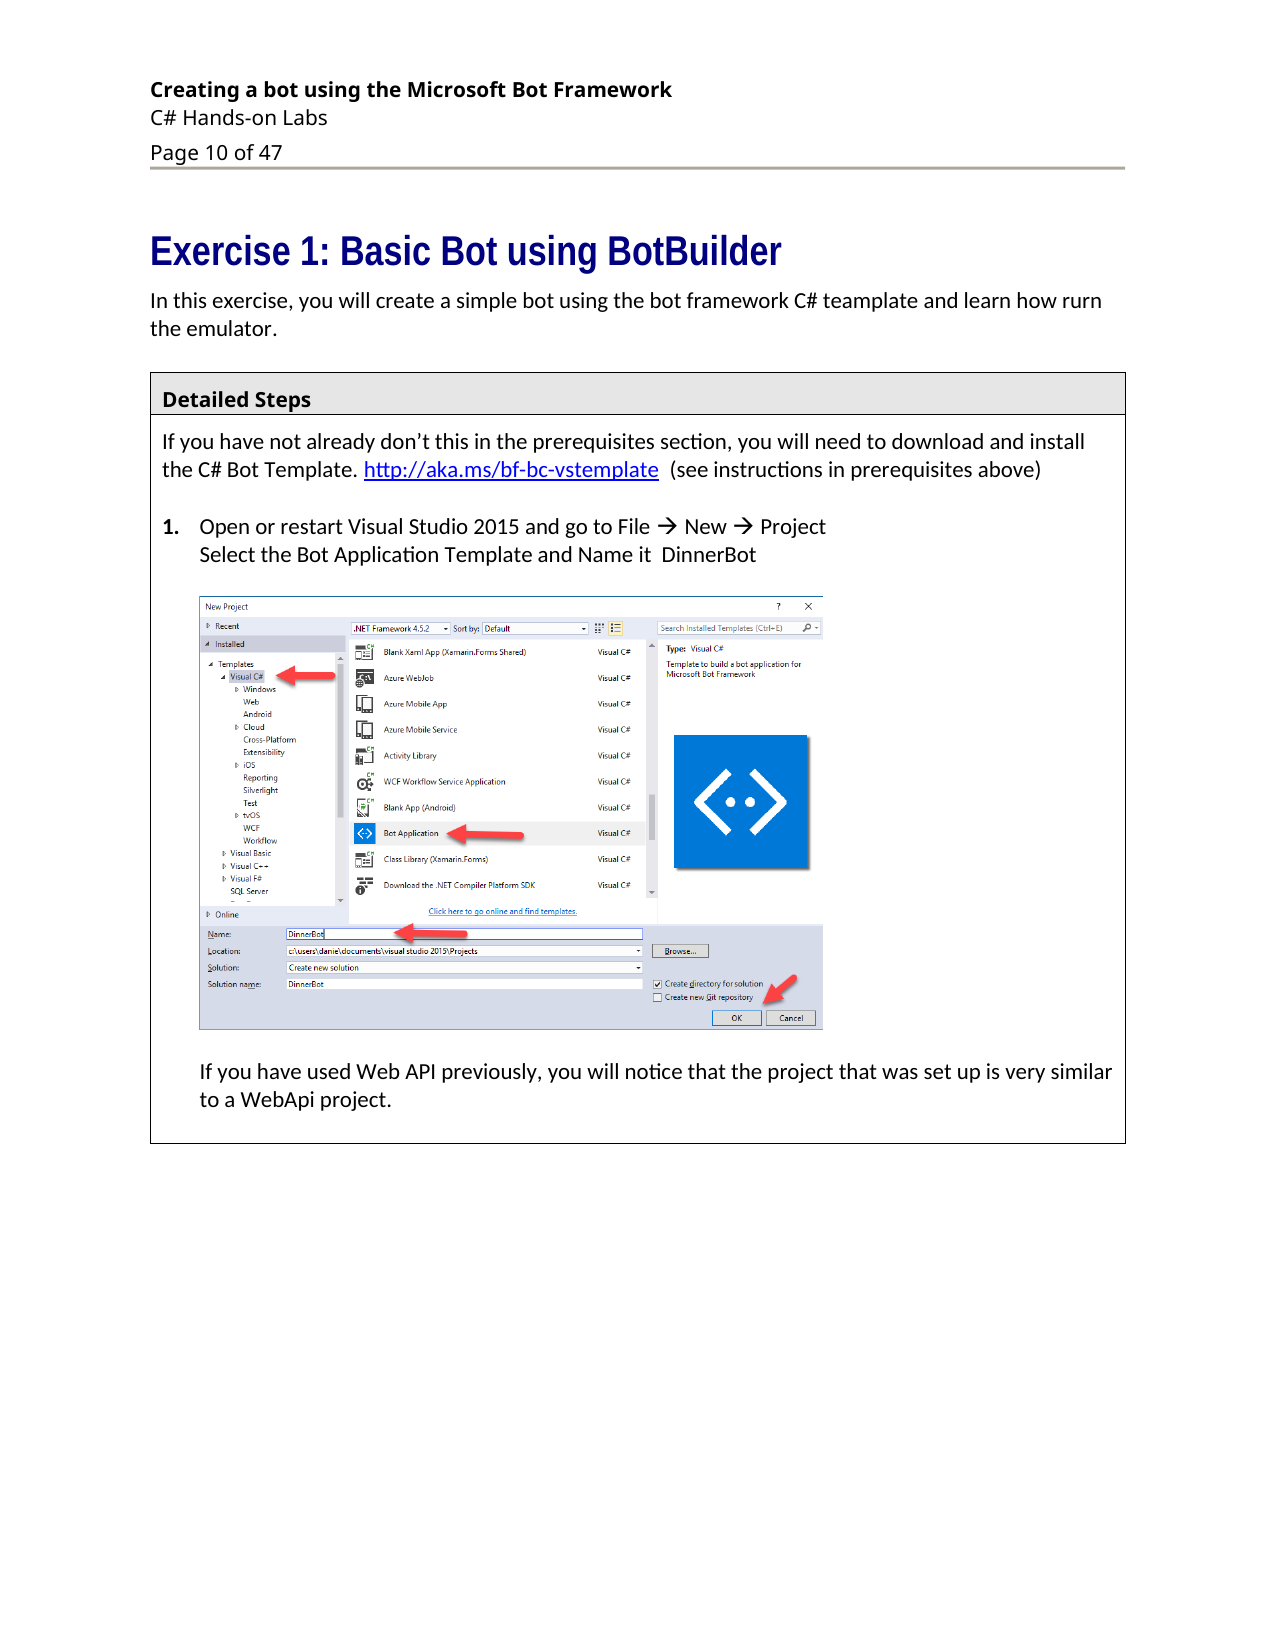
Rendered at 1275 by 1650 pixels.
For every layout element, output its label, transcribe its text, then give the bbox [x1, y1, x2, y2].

table_cell If you have not already don’t this in the prerequisites section, you will need to download and install the C# Bot Template. http://aka.ms/bf-bc-vstemplate (see instructions in prerequisites above) Open or restart Visual Studio 2015 and go to File New Project Select the Bot Application Template and Name it DinnerBot If you have used Web API previously, you will notice that the project that was set up is very similar to a WebApi project. You can see both a MessagesController (which we will look at in a second) and a WebApiConfig. Let’s open up the WebApiConfig.cs In here, among other things, you can see our routes set up as api/{controller}/{id}. This is going to map to api/messages (The MessagesController). You will notice this route not just in your project but also when we set this up on the BotFramework Portal. Now let’s open up the MessagesController.cs The first thing to notice is, as we discussed, it inherits from the ApiController . So any http Post to api/messages is routed to this method. Meaning all communication with your bot starts here. In addition, you can see it is being passed a type of Activity. There are five different Activity Types. In this template, the main activity, message is handled here in the post. While all others are handled in the HandleSystemMessage below. So once we know it’s a Message (1). We create a ConnectorClient (2) and pass it a ServiceURL (3) All the rest of this sample is doing is reading the message and saying it back to the user with the length of the characters by using the ReplyToActivityAsync method (4) . We will be making changes to this bot but first we need to make sure that we can test it using the emulator. Make sure you have downloaded (https://docs.botframework.com/en-us/downloads/ ) and installed it before you begin. In Visual Studio, place a couple of breakpoints in the MessagesController.cs file so we can inspect things when we connect. Hit F5 or press the green arrow to run your project. When it launches, you will see the following in your browser of choice. Notice that the bot will launch on localhost:3979 and gives you a reminder of your bots endpoint as well. If you wanted you could use tool like Paw, HTTPie, or Postman to test our endpoint but instead we will use the emulator. Run the Bot Framework Channel Emulator that you previously installed. When it launches, you will notice a few things. 1) A log which shows the ServiceURL that the emulator is listening on, as well as a note to install NGrok which will be needed later for using the emulator with a cloud hosted bot. 2) An ellipse menu that can be used to set up NGrok, create conversations, and send messages. 3) A prompt to enter the endpoint to your bot. Click on the “Enter your endpoint URL” section to connect to your bot. Enter the port that your bot launched on (Usually http://localhost:3979/api/messages) notice that it is also asking for Microsoft App ID and Microsoft App Password. For testing locally, these are not needed. Click on CONNECT. If all goes well, you should see 200 [ConversationUdate] in your log Next, type Hello (or anything you want) into the txt field of the emulator. Once you hit enter, you should hit the breakpoints you set in Visual Studio. we are not going to walk through it, but take time to inspect the different values, properties and methods of the Connector, Activity, and Message. When you are done, remove the breakponts and it F5 to continure. If you return back to the emulator, you will see the reponse from the bot (1), the entries in the log (2) and if you click on any of the post links, you will see the details associated with the request (3) So in this section, we create a default hello world type of bot, got it up and running and interacted with in using the emulator. In the next section, we will start modifying it to create our dinner bot. [151, 415, 1125, 1143]
text In this exercise, you will create a simple bot using the bot framework C# teamplate and learn how rurn the emulator. [150, 287, 1125, 343]
picture [199, 596, 823, 1030]
table_header Detailed Steps [151, 373, 1125, 414]
subtitle Exercise 1: Basic Bot using BotBuilder [150, 226, 1125, 274]
